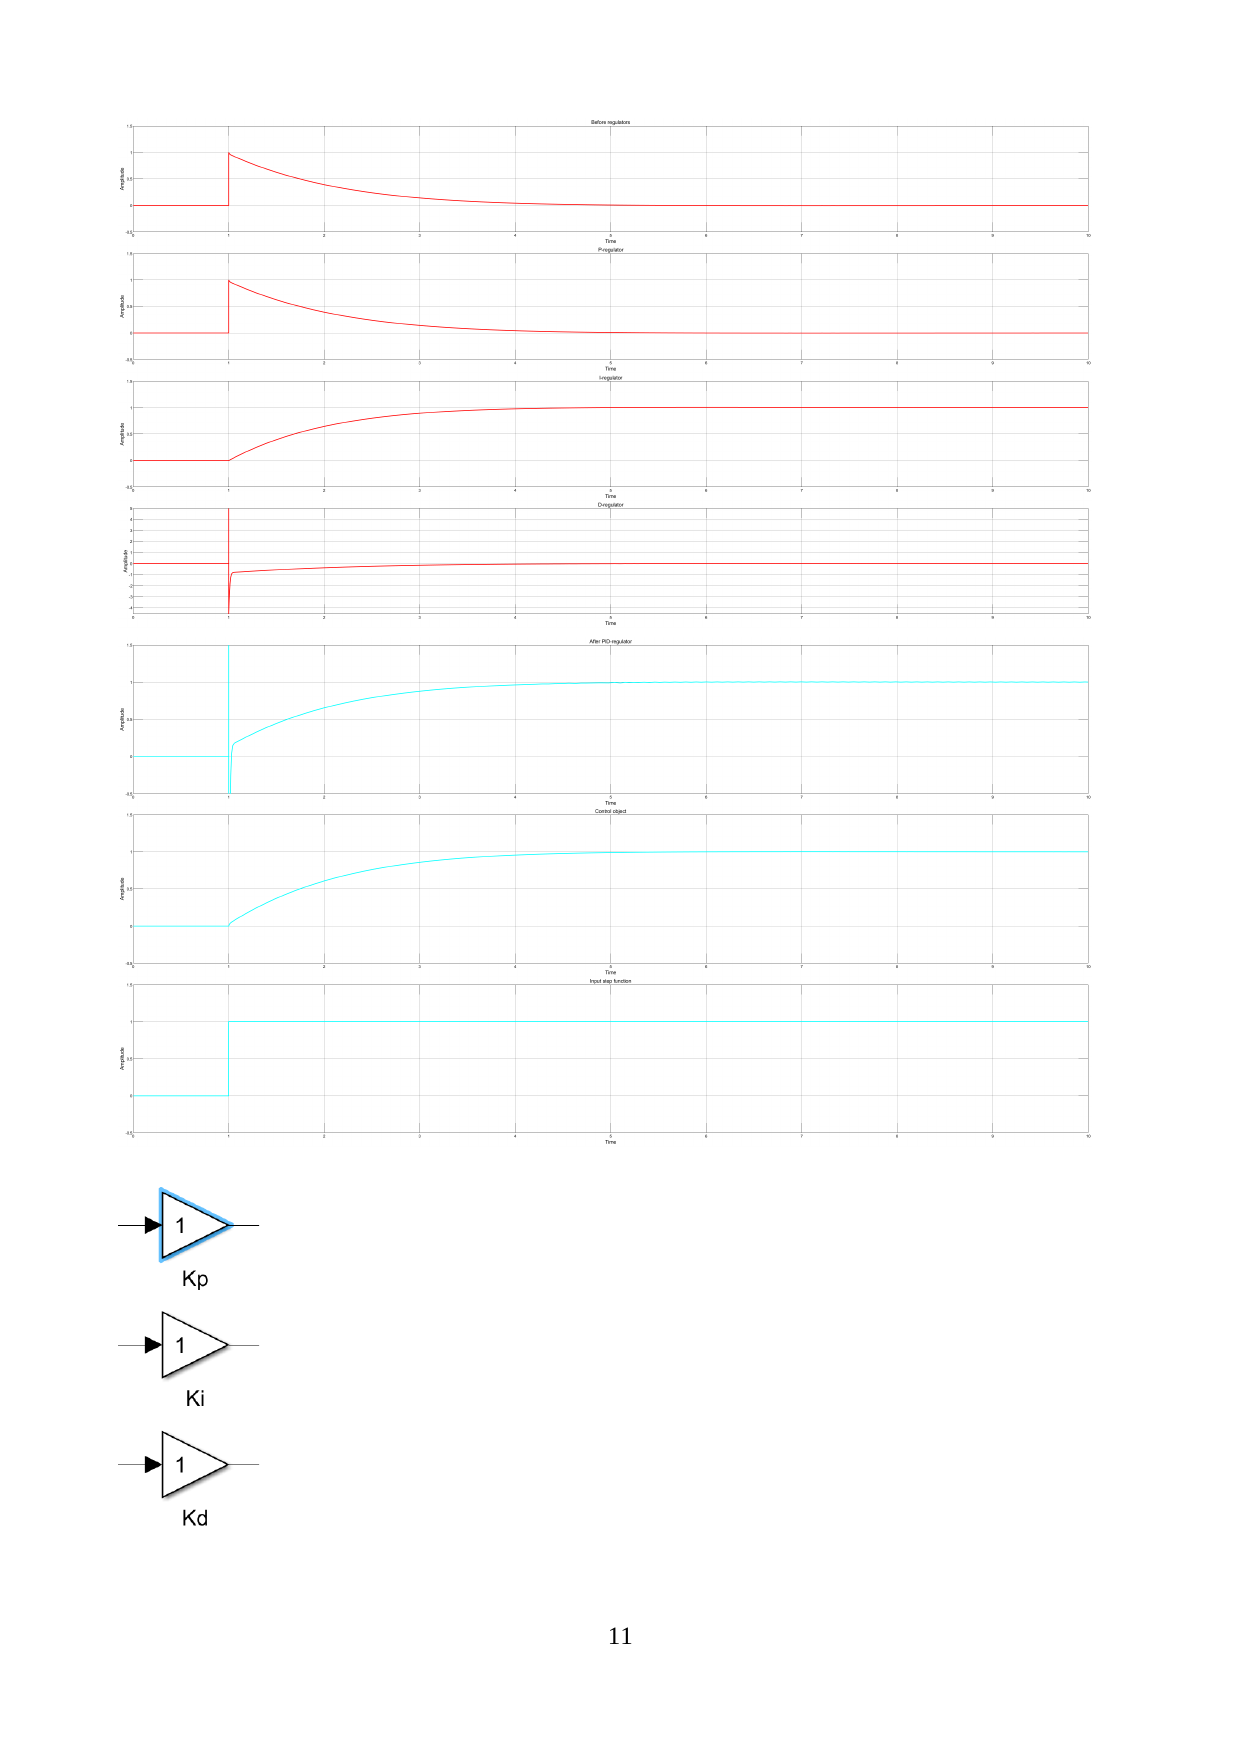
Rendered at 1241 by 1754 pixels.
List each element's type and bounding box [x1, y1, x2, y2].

picture [118, 1163, 260, 1536]
picture [118, 637, 1093, 1147]
picture [118, 118, 1093, 628]
